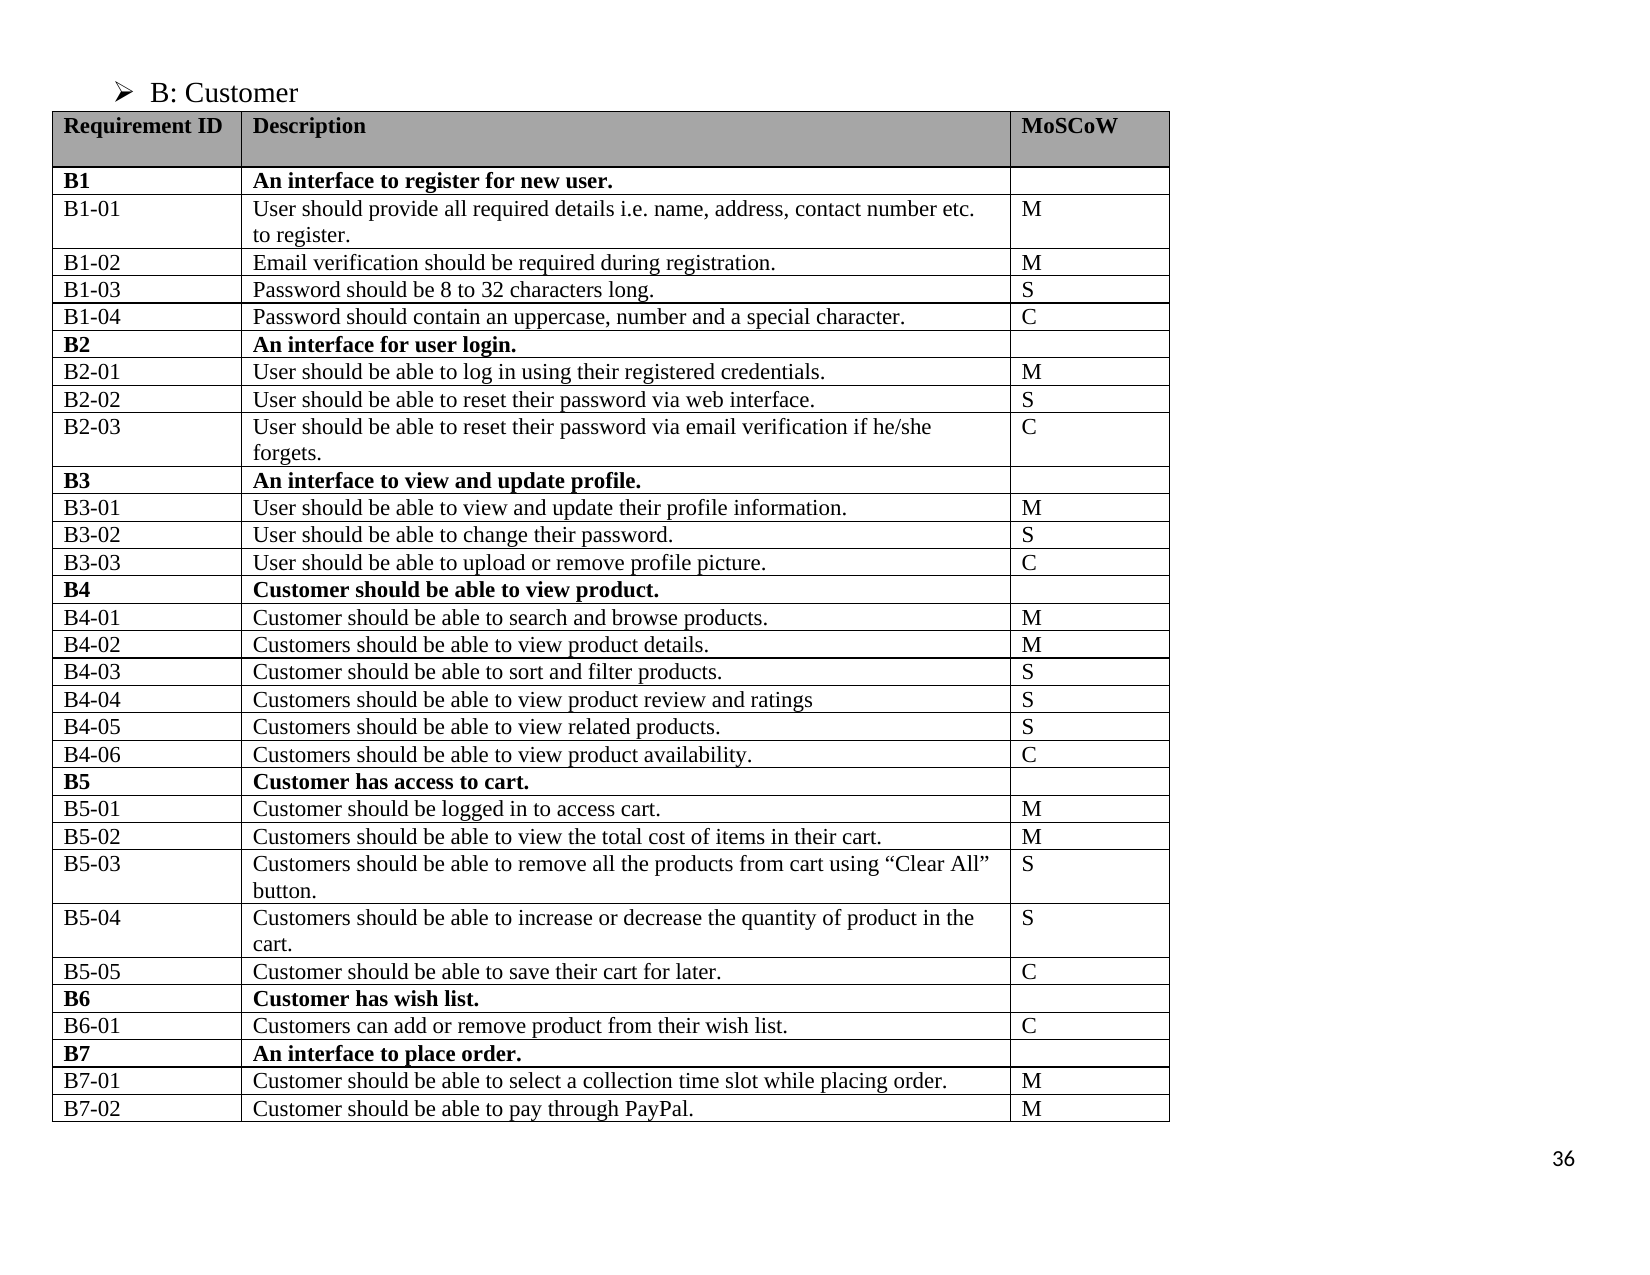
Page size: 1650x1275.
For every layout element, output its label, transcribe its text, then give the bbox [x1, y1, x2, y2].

table_cell Customer should be able to select a collection time slot while placing order. [242, 1068, 1010, 1094]
table_cell B1-01 [53, 195, 241, 248]
table_cell User should be able to change their password. [242, 522, 1010, 548]
table_cell [1011, 985, 1169, 1012]
table_cell B3 [53, 467, 241, 493]
table_cell S [1011, 904, 1169, 957]
table_cell [1011, 1040, 1169, 1066]
table_cell B5 [53, 768, 241, 794]
table_cell M [1011, 358, 1169, 384]
table_cell B7 [53, 1040, 241, 1066]
table_cell B4-05 [53, 713, 241, 740]
table_cell Customer has wish list. [242, 985, 1010, 1012]
table_cell C [1011, 549, 1169, 575]
table_cell S [1011, 276, 1169, 302]
table_cell An interface to register for new user. [242, 168, 1010, 194]
table_cell [1011, 576, 1169, 603]
table_cell [1011, 168, 1169, 194]
table_cell B5-04 [53, 904, 241, 957]
table_cell Customer should be able to pay through PayPal. [242, 1095, 1010, 1121]
table_cell S [1011, 659, 1169, 685]
table_cell B4-06 [53, 741, 241, 767]
table_cell M [1011, 604, 1169, 630]
table_cell Email verification should be required during registration. [242, 249, 1010, 275]
table_cell B3-01 [53, 494, 241, 521]
table_cell S [1011, 686, 1169, 712]
table_cell B5-03 [53, 850, 241, 903]
table_cell User should be able to log in using their registered credentials. [242, 358, 1010, 384]
table_cell B1 [53, 168, 241, 194]
table_cell M [1011, 494, 1169, 521]
table_cell S [1011, 386, 1169, 412]
table_cell B7-02 [53, 1095, 241, 1121]
table_cell C [1011, 958, 1169, 984]
table_cell Customer has access to cart. [242, 768, 1010, 794]
table_cell B1-03 [53, 276, 241, 302]
table_cell C [1011, 304, 1169, 330]
table_cell M [1011, 796, 1169, 822]
table_cell B2-02 [53, 386, 241, 412]
table_cell An interface to view and update profile. [242, 467, 1010, 493]
table_cell C [1011, 1013, 1169, 1039]
table_cell User should be able to reset their password via web interface. [242, 386, 1010, 412]
table_cell M [1011, 823, 1169, 849]
table_cell M [1011, 1068, 1169, 1094]
table_cell Customers should be able to view the total cost of items in their cart. [242, 823, 1010, 849]
table_cell Customers should be able to increase or decrease the quantity of product in the cart. [242, 904, 1010, 957]
table_cell Customer should be logged in to access cart. [242, 796, 1010, 822]
table_cell Password should be 8 to 32 characters long. [242, 276, 1010, 302]
table_cell Customers should be able to view related products. [242, 713, 1010, 740]
table_cell B2-01 [53, 358, 241, 384]
table_cell User should be able to upload or remove profile picture. [242, 549, 1010, 575]
table_cell S [1011, 850, 1169, 903]
table_cell B5-02 [53, 823, 241, 849]
table_cell B6-01 [53, 1013, 241, 1039]
table_cell B4-04 [53, 686, 241, 712]
table_cell B4-02 [53, 631, 241, 657]
table_header MoSCoW [1011, 112, 1169, 166]
table_cell Customer should be able to view product. [242, 576, 1010, 603]
table_cell User should be able to view and update their profile information. [242, 494, 1010, 521]
table_cell Customers should be able to view product availability. [242, 741, 1010, 767]
table_cell B2-03 [53, 413, 241, 466]
table_cell S [1011, 713, 1169, 740]
table_cell [1011, 768, 1169, 794]
table_cell B5-01 [53, 796, 241, 822]
table_cell An interface to place order. [242, 1040, 1010, 1066]
table_cell Customers should be able to view product details. [242, 631, 1010, 657]
table_cell Customer should be able to save their cart for later. [242, 958, 1010, 984]
table_cell M [1011, 631, 1169, 657]
table_header Description [242, 112, 1010, 166]
table_cell C [1011, 741, 1169, 767]
table_cell [1011, 467, 1169, 493]
table_cell B1-04 [53, 304, 241, 330]
table_cell M [1011, 249, 1169, 275]
table_cell B1-02 [53, 249, 241, 275]
table_cell B4-03 [53, 659, 241, 685]
table_cell B2 [53, 331, 241, 357]
table_cell Customers should be able to view product review and ratings [242, 686, 1010, 712]
table_cell Customers should be able to remove all the products from cart using “Clear All” button. [242, 850, 1010, 903]
table_cell B3-02 [53, 522, 241, 548]
table_cell B4-01 [53, 604, 241, 630]
table_cell [1011, 331, 1169, 357]
table_cell B7-01 [53, 1068, 241, 1094]
table_header Requirement ID [53, 112, 241, 166]
table_cell User should provide all required details i.e. name, address, contact number etc. to register. [242, 195, 1010, 248]
table_cell B3-03 [53, 549, 241, 575]
table_cell An interface for user login. [242, 331, 1010, 357]
table_cell B6 [53, 985, 241, 1012]
table_cell M [1011, 195, 1169, 248]
table_cell B5-05 [53, 958, 241, 984]
table_cell M [1011, 1095, 1169, 1121]
table_cell Customer should be able to sort and filter products. [242, 659, 1010, 685]
table_cell Customers can add or remove product from their wish list. [242, 1013, 1010, 1039]
table_cell Customer should be able to search and browse products. [242, 604, 1010, 630]
list B: Customer [112, 75, 1575, 109]
table_cell S [1011, 522, 1169, 548]
table_cell C [1011, 413, 1169, 466]
table_cell Password should contain an uppercase, number and a special character. [242, 304, 1010, 330]
table_cell User should be able to reset their password via email verification if he/she forgets. [242, 413, 1010, 466]
table_cell B4 [53, 576, 241, 603]
